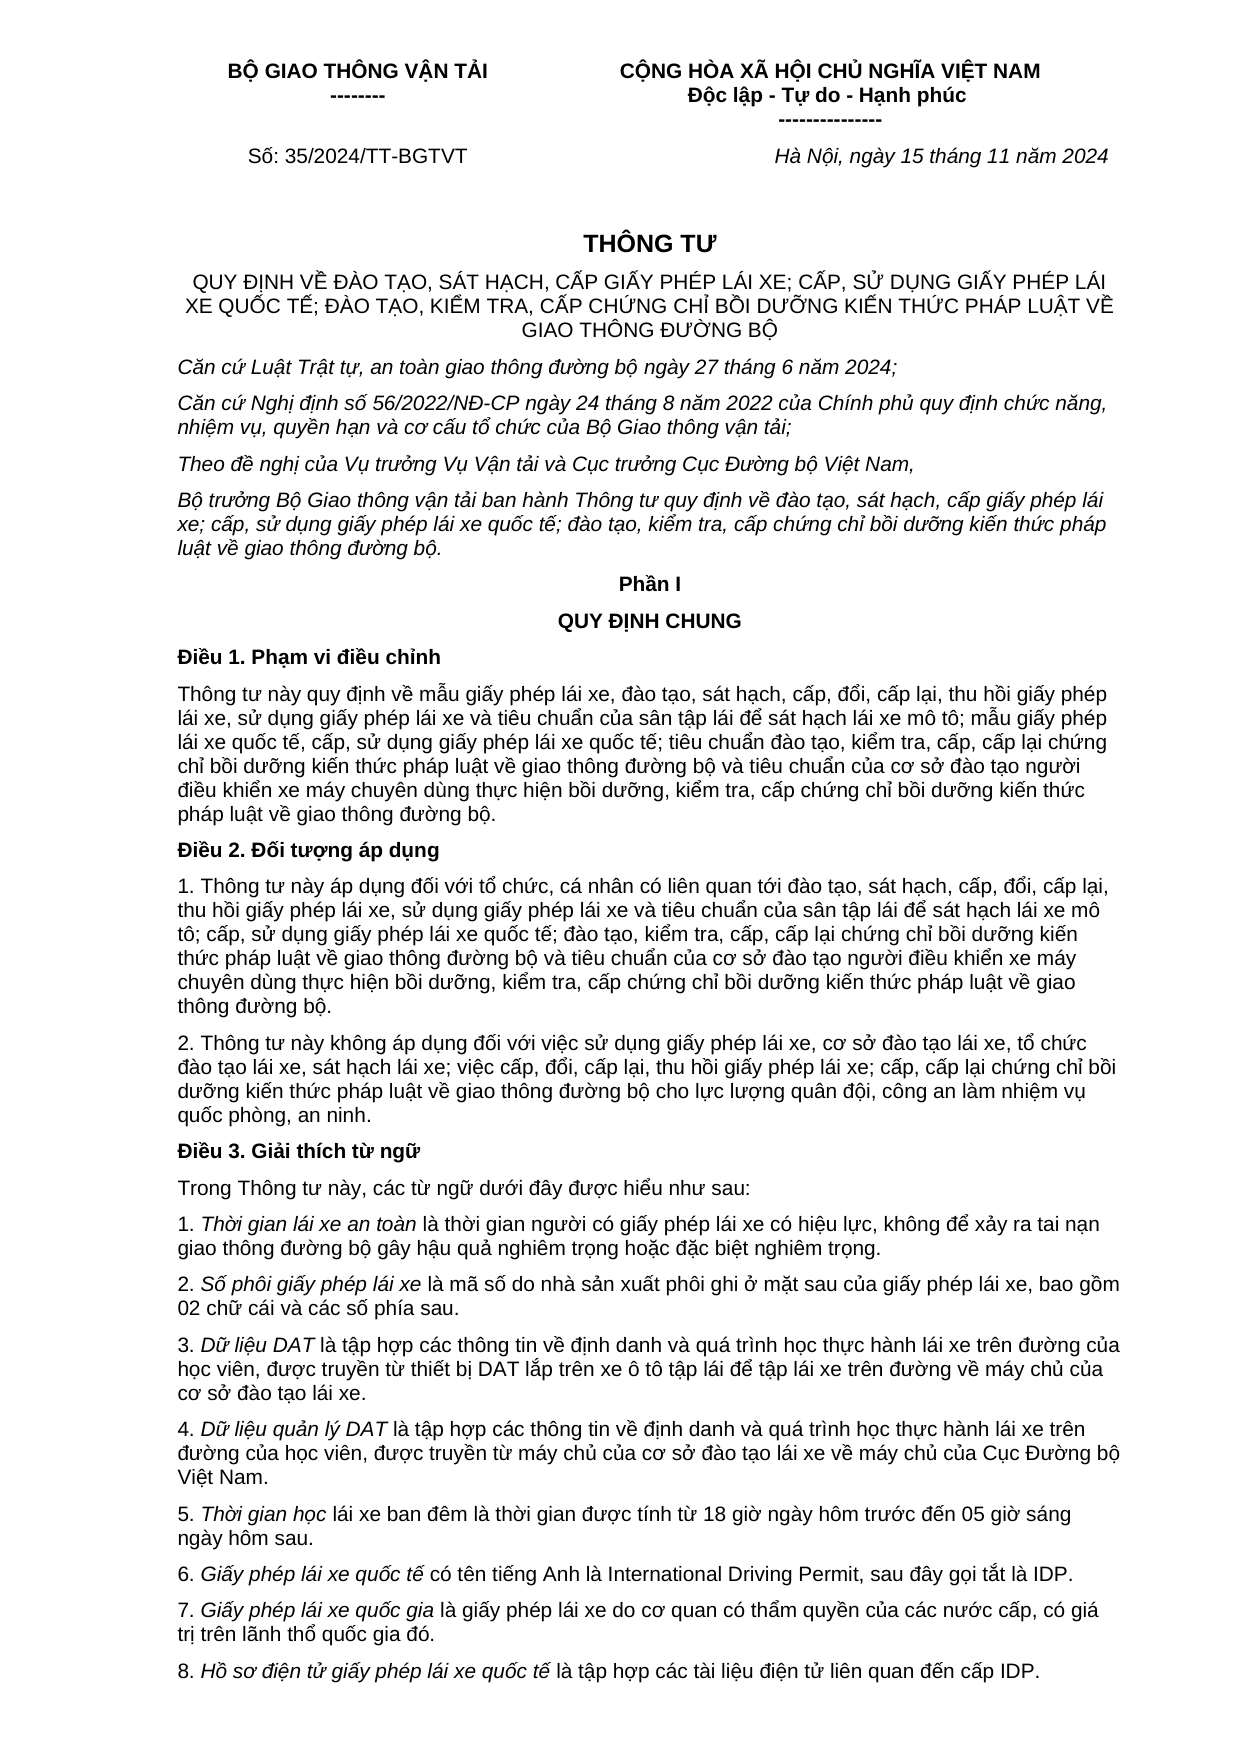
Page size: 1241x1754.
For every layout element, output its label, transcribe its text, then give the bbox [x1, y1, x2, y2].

text 5. Thời gian học lái xe ban đêm là thời gian được tính từ 18 giờ ngày hôm trước đến 05 giờ sáng ngày hôm sau. [177, 1501, 1122, 1549]
table_cell Số: 35/2024/TT-BGTVT [177, 144, 538, 180]
text 7. Giấy phép lái xe quốc gia là giấy phép lái xe do cơ quan có thẩm quyền của các nước cấp, có giá trị trên lãnh thổ quốc gia đó. [177, 1598, 1122, 1646]
text 2. Thông tư này không áp dụng đối với việc sử dụng giấy phép lái xe, cơ sở đào tạo lái xe, tổ chức đào tạo lái xe, sát hạch lái xe; việc cấp, đổi, cấp lại, thu hồi giấy phép lái xe; cấp, cấp lại chứng chỉ bồi dưỡng kiến thức pháp luật về giao thông đường bộ cho lực lượng quân đội, công an làm nhiệm vụ quốc phòng, an ninh. [177, 1031, 1122, 1126]
text 2. Số phôi giấy phép lái xe là mã số do nhà sản xuất phôi ghi ở mặt sau của giấy phép lái xe, bao gồm 02 chữ cái và các số phía sau. [177, 1272, 1122, 1320]
text Thông tư này quy định về mẫu giấy phép lái xe, đào tạo, sát hạch, cấp, đổi, cấp lại, thu hồi giấy phép lái xe, sử dụng giấy phép lái xe và tiêu chuẩn của sân tập lái để sát hạch lái xe mô tô; mẫu giấy phép lái xe quốc tế, cấp, sử dụng giấy phép lái xe quốc tế; tiêu chuẩn đào tạo, kiểm tra, cấp, cấp lại chứng chỉ bồi dưỡng kiến thức pháp luật về giao thông đường bộ và tiêu chuẩn của cơ sở đào tạo người điều khiển xe máy chuyên dùng thực hiện bồi dưỡng, kiểm tra, cấp chứng chỉ bồi dưỡng kiến thức pháp luật về giao thông đường bộ. [177, 682, 1122, 825]
text Bộ trưởng Bộ Giao thông vận tải ban hành Thông tư quy định về đào tạo, sát hạch, cấp giấy phép lái xe; cấp, sử dụng giấy phép lái xe quốc tế; đào tạo, kiểm tra, cấp chứng chỉ bồi dưỡng kiến thức pháp luật về giao thông đường bộ. [177, 488, 1122, 560]
text Điều 3. Giải thích từ ngữ [177, 1139, 1122, 1163]
text 1. Thông tư này áp dụng đối với tổ chức, cá nhân có liên quan tới đào tạo, sát hạch, cấp, đổi, cấp lại, thu hồi giấy phép lái xe, sử dụng giấy phép lái xe và tiêu chuẩn của sân tập lái để sát hạch lái xe mô tô; cấp, sử dụng giấy phép lái xe quốc tế; đào tạo, kiểm tra, cấp, cấp lại chứng chỉ bồi dưỡng kiến thức pháp luật về giao thông đường bộ và tiêu chuẩn của cơ sở đào tạo người điều khiển xe máy chuyên dùng thực hiện bồi dưỡng, kiểm tra, cấp chứng chỉ bồi dưỡng kiến thức pháp luật về giao thông đường bộ. [177, 874, 1122, 1018]
text Căn cứ Nghị định số 56/2022/NĐ-CP ngày 24 tháng 8 năm 2022 của Chính phủ quy định chức năng, nhiệm vụ, quyền hạn và cơ cấu tổ chức của Bộ Giao thông vận tải; [177, 391, 1122, 439]
text Điều 2. Đối tượng áp dụng [177, 838, 1122, 862]
text 4. Dữ liệu quản lý DAT là tập hợp các thông tin về định danh và quá trình học thực hành lái xe trên đường của học viên, được truyền từ máy chủ của cơ sở đào tạo lái xe về máy chủ của Cục Đường bộ Việt Nam. [177, 1417, 1122, 1489]
text 6. Giấy phép lái xe quốc tế có tên tiếng Anh là International Driving Permit, sau đây gọi tắt là IDP. [177, 1562, 1122, 1586]
text Căn cứ Luật Trật tự, an toàn giao thông đường bộ ngày 27 tháng 6 năm 2024; [177, 354, 1122, 378]
text QUY ĐỊNH CHUNG [177, 609, 1122, 633]
table_header BỘ GIAO THÔNG VẬN TẢI -------- [177, 59, 538, 143]
text Trong Thông tư này, các từ ngữ dưới đây được hiểu như sau: [177, 1175, 1122, 1199]
text THÔNG TƯ [177, 229, 1122, 258]
table_cell Hà Nội, ngày 15 tháng 11 năm 2024 [538, 144, 1122, 180]
text Điều 1. Phạm vi điều chỉnh [177, 645, 1122, 669]
text 8. Hồ sơ điện tử giấy phép lái xe quốc tế là tập hợp các tài liệu điện tử liên quan đến cấp IDP. [177, 1659, 1122, 1683]
text QUY ĐỊNH VỀ ĐÀO TẠO, SÁT HẠCH, CẤP GIẤY PHÉP LÁI XE; CẤP, SỬ DỤNG GIẤY PHÉP LÁI XE QUỐC TẾ; ĐÀO TẠO, KIỂM TRA, CẤP CHỨNG CHỈ BỒI DƯỠNG KIẾN THỨC PHÁP LUẬT VỀ GIAO THÔNG ĐƯỜNG BỘ [177, 270, 1122, 342]
text Phần I [177, 572, 1122, 596]
table_header CỘNG HÒA XÃ HỘI CHỦ NGHĨA VIỆT NAM Độc lập - Tự do - Hạnh phúc --------------- [538, 59, 1122, 143]
text 1. Thời gian lái xe an toàn là thời gian người có giấy phép lái xe có hiệu lực, không để xảy ra tai nạn giao thông đường bộ gây hậu quả nghiêm trọng hoặc đặc biệt nghiêm trọng. [177, 1212, 1122, 1260]
text 3. Dữ liệu DAT là tập hợp các thông tin về định danh và quá trình học thực hành lái xe trên đường của học viên, được truyền từ thiết bị DAT lắp trên xe ô tô tập lái để tập lái xe trên đường về máy chủ của cơ sở đào tạo lái xe. [177, 1333, 1122, 1404]
text Theo đề nghị của Vụ trưởng Vụ Vận tải và Cục trưởng Cục Đường bộ Việt Nam, [177, 451, 1122, 475]
